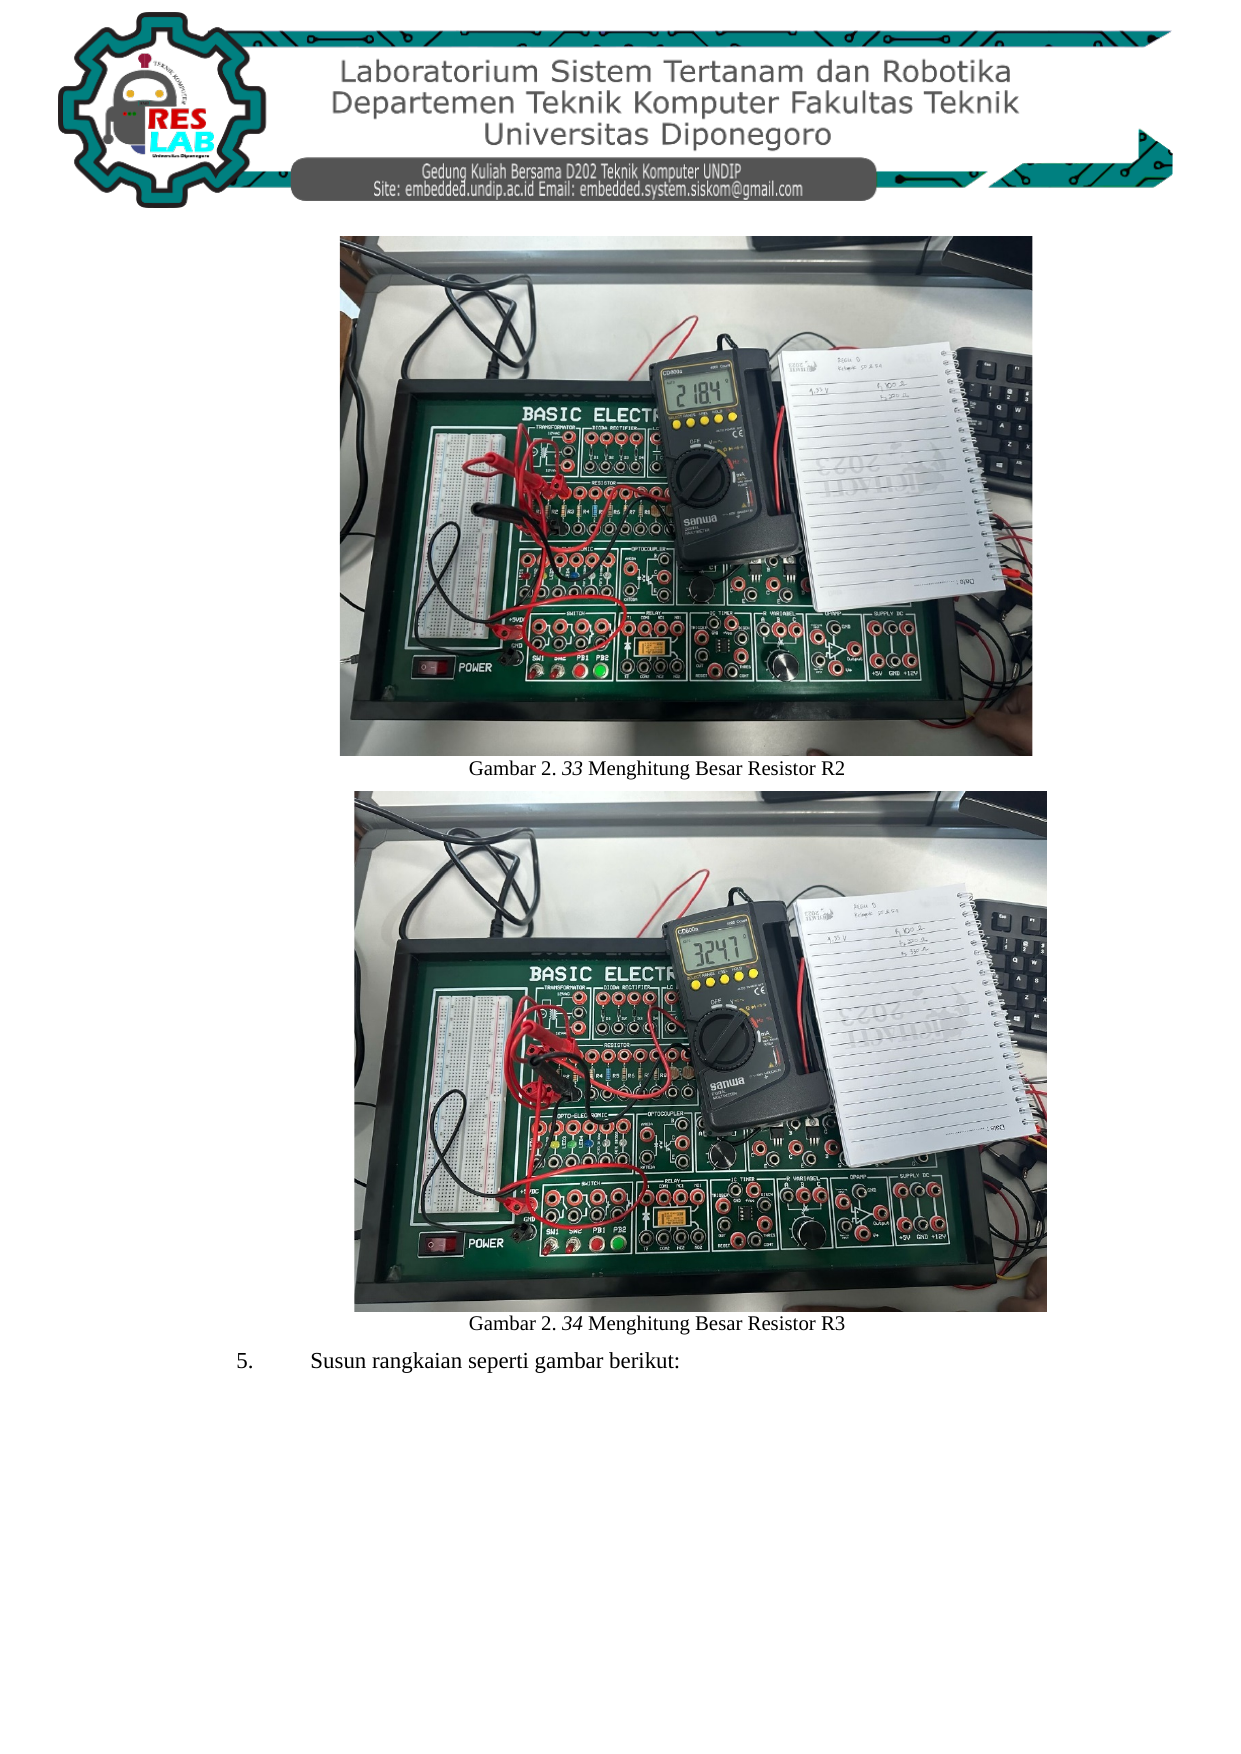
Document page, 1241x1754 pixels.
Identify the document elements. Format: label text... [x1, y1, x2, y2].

picture [354, 791, 1047, 1312]
text Gambar 2. 34 Menghitung Besar Resistor R3 [251, 1311, 1063, 1335]
picture [57, 11, 1173, 208]
text Gambar 2. 33 Menghitung Besar Resistor R2 [251, 756, 1063, 780]
list Susun rangkaian seperti gambar berikut: [236, 1347, 1063, 1373]
picture [339, 236, 1033, 756]
